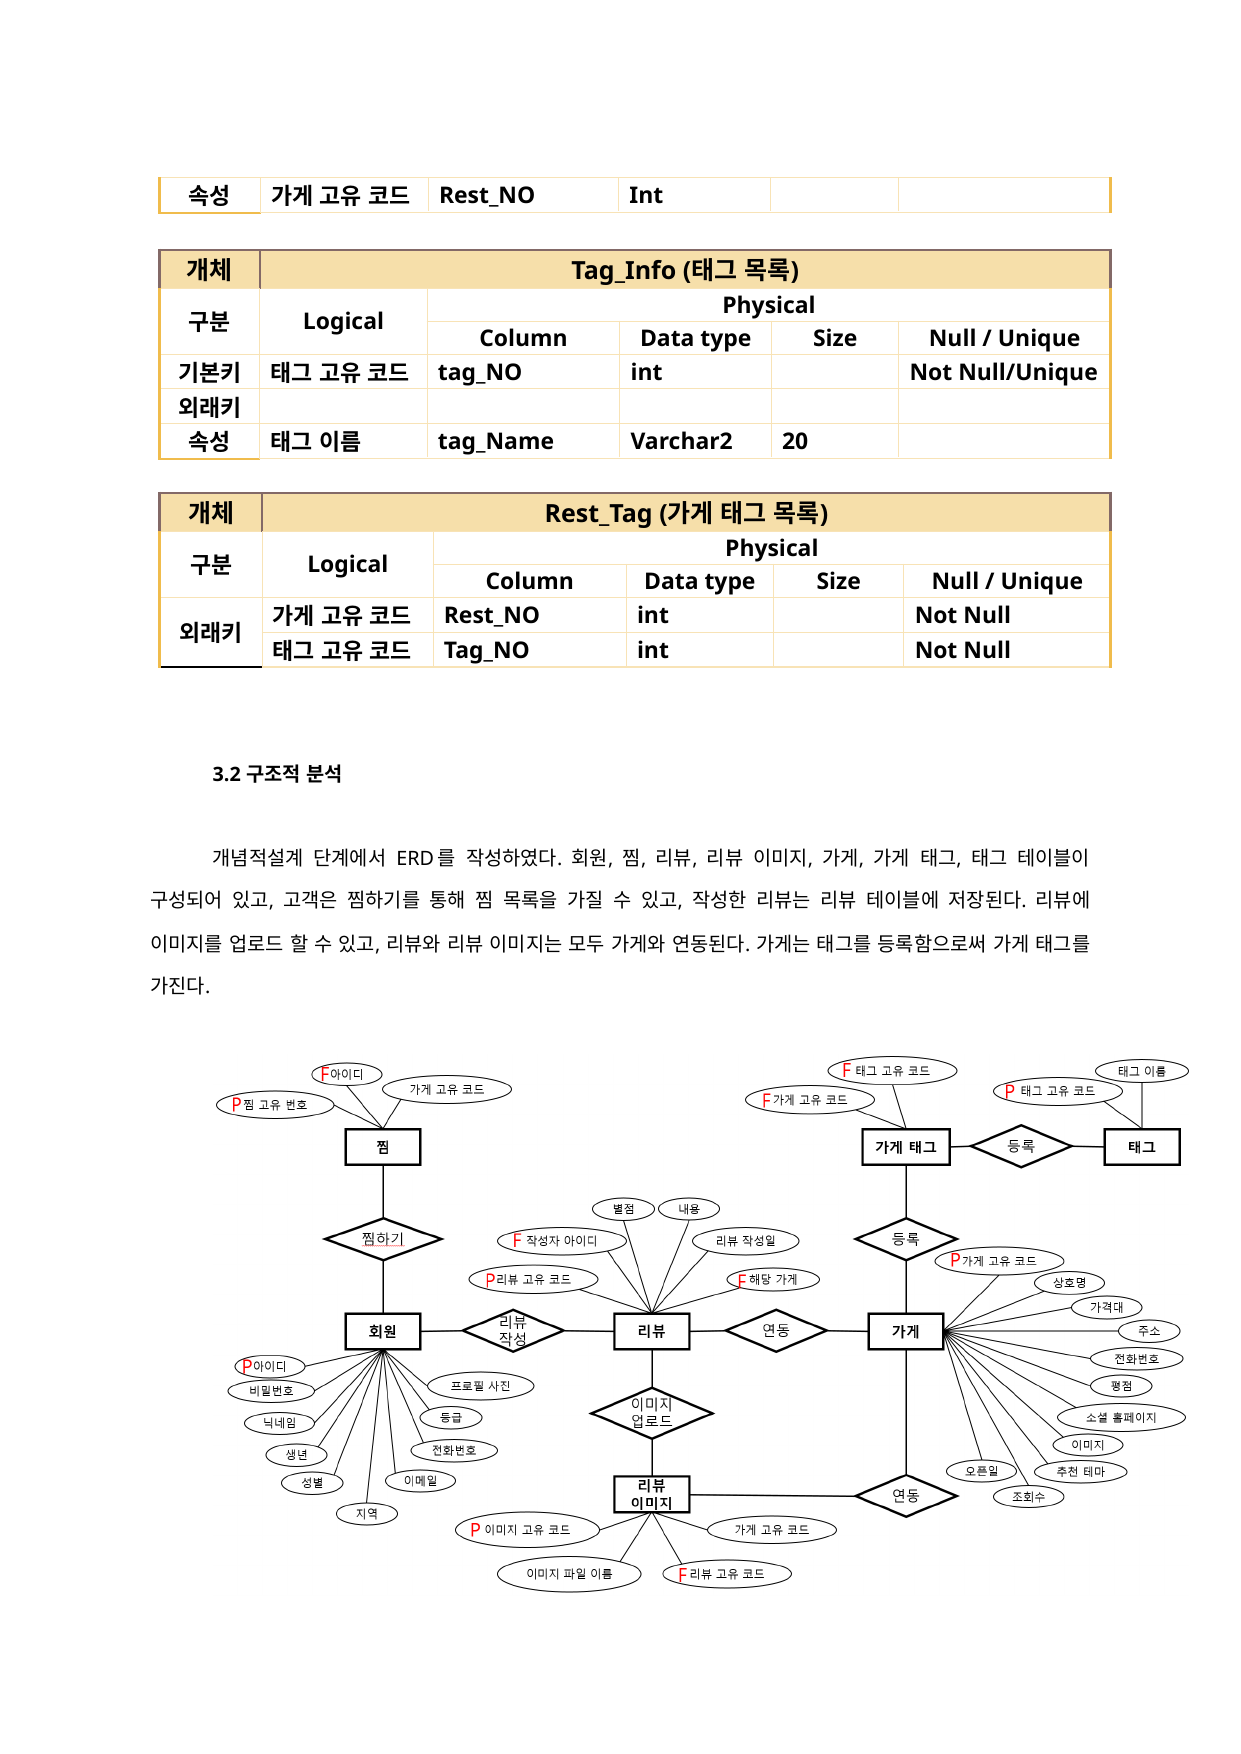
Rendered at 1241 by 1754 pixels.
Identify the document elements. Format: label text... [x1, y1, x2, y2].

table_cell 가게 고유 코드 [263, 598, 433, 632]
table_cell 태그 고유 코드 [260, 355, 427, 388]
table_cell tag_Name [427, 424, 620, 458]
table_cell 태그 이름 [260, 424, 427, 458]
table_cell [774, 633, 903, 666]
table_cell Tag_NO [434, 633, 626, 666]
table_cell Physical [434, 532, 1109, 564]
table_cell 외래키 [161, 389, 259, 423]
table_cell [428, 389, 619, 423]
table_cell 구분 [161, 289, 259, 353]
text 개념적설계 단계에서 ERD를 작성하였다. 회원, 찜, 리뷰, 리뷰 이미지, 가게, 가게 태그, 태그 테이블이 구성되어 있고, 고객은 찜하기를 통해 찜 목록을 가질 수 있고, 작성한 리뷰는 리뷰 테이블에 저장된다. 리뷰에 이미지를 업로드 할 수 있고, 리뷰와 리뷰 이미지는 모두 가게와 연동된다. 가게는 태그를 등록함으로써 가게 태그를 가진다. [150, 842, 1090, 1000]
table_cell [260, 389, 427, 423]
table_cell Int [619, 178, 770, 212]
table_cell Data type [627, 565, 773, 597]
table_cell [774, 598, 903, 632]
text 3.2 구조적 분석 [150, 758, 1090, 787]
table_header 개체 [161, 251, 259, 288]
table_cell int [620, 355, 771, 388]
table_cell [770, 178, 898, 212]
table_cell Logical [260, 289, 427, 353]
table_cell Not Null [904, 633, 1109, 666]
table_cell [899, 424, 1109, 458]
table_cell Data type [620, 322, 771, 353]
table_cell Null / Unique [899, 322, 1109, 353]
table_cell 20 [771, 424, 899, 458]
table_cell 태그 고유 코드 [263, 633, 433, 666]
table_cell [898, 178, 1109, 212]
table_cell Null / Unique [904, 565, 1109, 597]
table_cell Logical [263, 532, 433, 597]
table_cell 속성 [161, 178, 260, 212]
table_cell Size [774, 565, 903, 597]
table_cell Varchar2 [620, 424, 771, 458]
table_cell int [627, 598, 773, 632]
table_cell Rest_NO [434, 598, 626, 632]
table_cell [772, 355, 898, 388]
table_cell 가게 고유 코드 [261, 178, 428, 212]
table_cell int [627, 633, 773, 666]
table_cell Not Null [904, 598, 1109, 632]
table_header 개체 [161, 494, 261, 531]
table_cell 기본키 [161, 355, 259, 388]
table_cell [899, 389, 1109, 423]
table_cell Column [434, 565, 626, 597]
table_header Tag_Info (태그 목록) [261, 251, 1109, 288]
table_cell Physical [428, 289, 1109, 321]
table_cell Column [428, 322, 619, 353]
table_cell [772, 389, 898, 423]
table_cell 외래키 [161, 598, 262, 666]
table_cell 구분 [161, 532, 262, 597]
table_cell Size [772, 322, 898, 353]
picture [212, 1054, 1189, 1596]
table_cell [620, 389, 771, 423]
table_cell tag_NO [428, 355, 619, 388]
table_cell 속성 [161, 424, 259, 458]
table_header Rest_Tag (가게 태그 목록) [263, 494, 1109, 531]
table_cell Rest_NO [428, 178, 618, 212]
table_cell Not Null/Unique [899, 355, 1109, 388]
